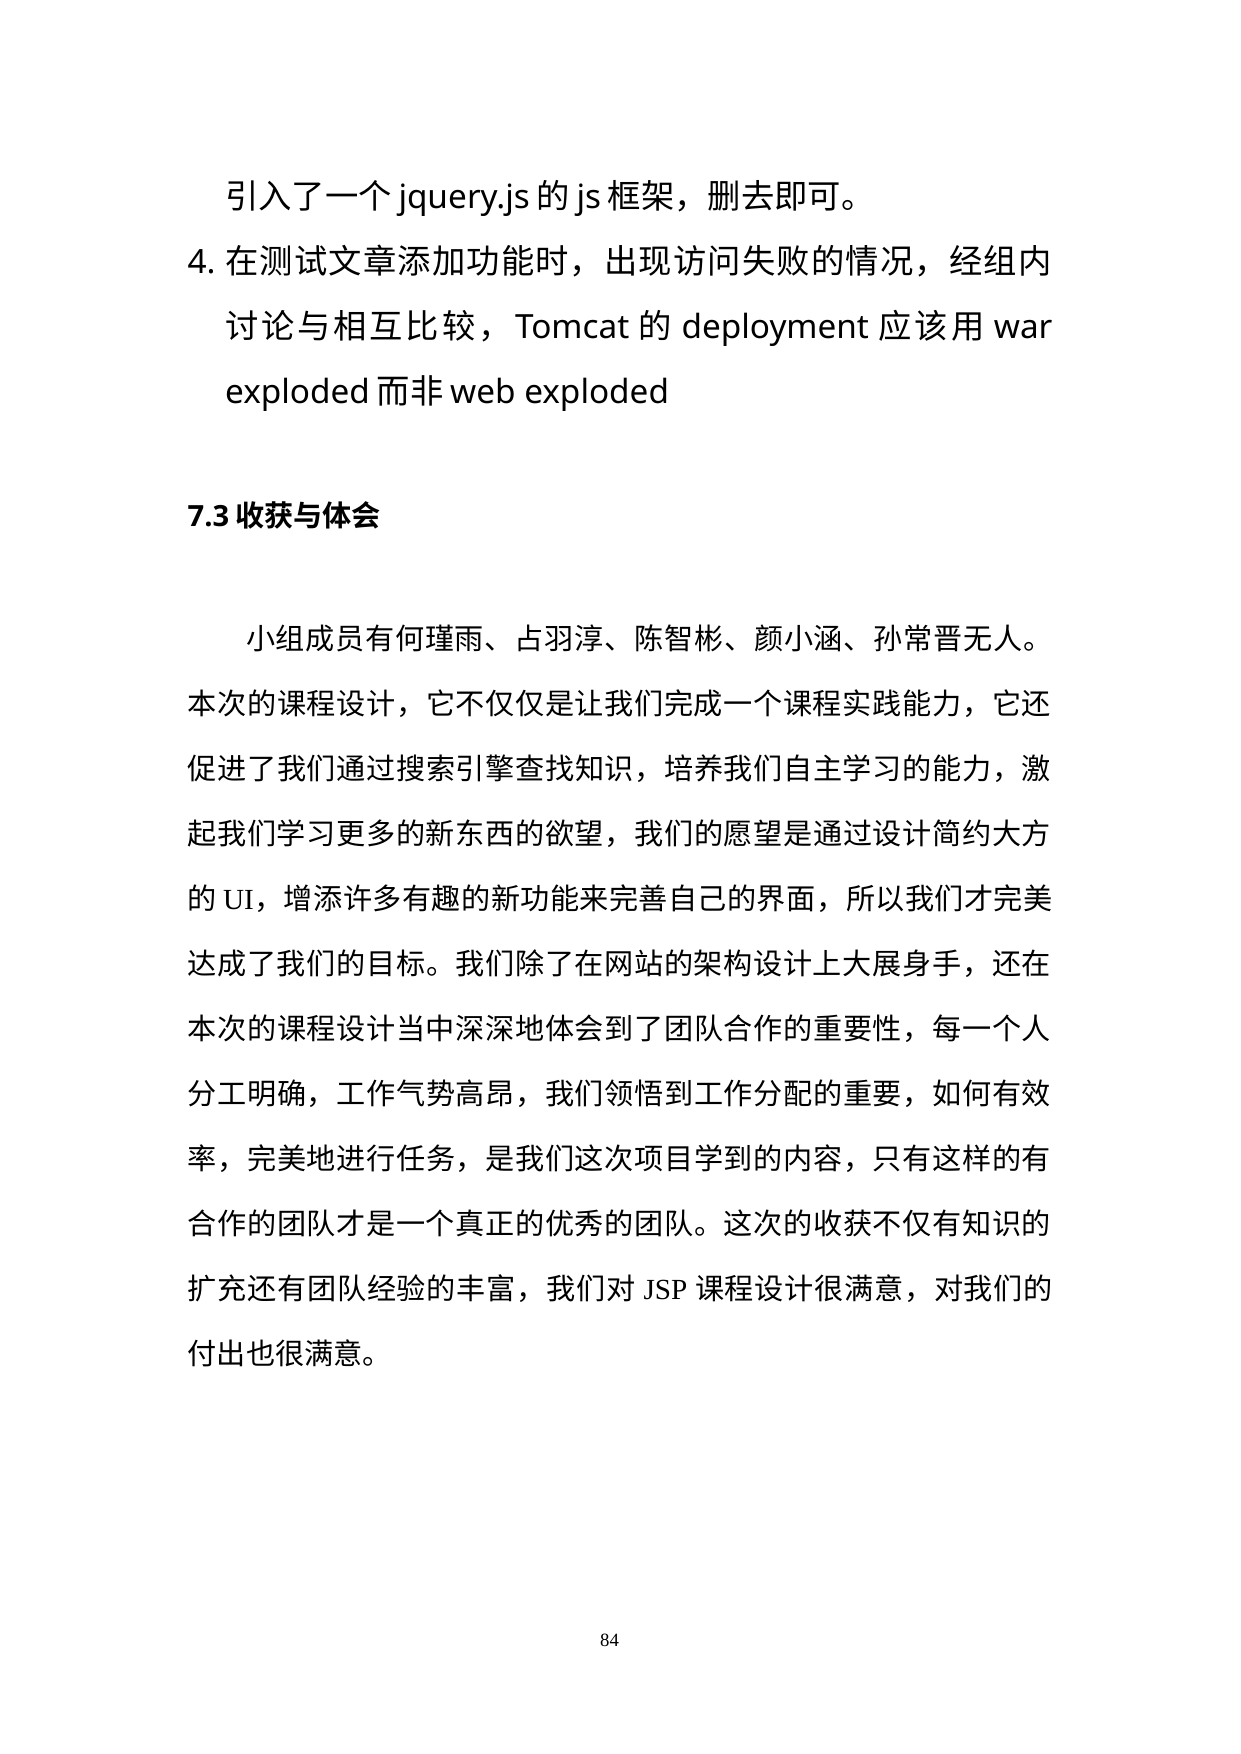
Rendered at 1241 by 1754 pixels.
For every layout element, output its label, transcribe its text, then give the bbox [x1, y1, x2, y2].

text 小组成员有何瑾雨、占羽淳、陈智彬、颜小涵、孙常晋无人。本次的课程设计，它不仅仅是让我们完成一个课程实践能力，它还促进了我们通过搜索引擎查找知识，培养我们自主学习的能力，激起我们学习更多的新东西的欲望，我们的愿望是通过设计简约大方的UI，增添许多有趣的新功能来完善自己的界面，所以我们才完美达成了我们的目标。我们除了在网站的架构设计上大展身手，还在本次的课程设计当中深深地体会到了团队合作的重要性，每一个人分工明确，工作气势高昂，我们领悟到工作分配的重要，如何有效率，完美地进行任务，是我们这次项目学到的内容，只有这样的有合作的团队才是一个真正的优秀的团队。这次的收获不仅有知识的扩充还有团队经验的丰富，我们对 JSP 课程设计很满意，对我们的付出也很满意。 [187, 604, 1053, 1384]
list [187, 162, 1053, 227]
subtitle 7.3收获与体会 [187, 482, 1053, 547]
list 在测试文章添加功能时，出现访问失败的情况，经组内讨论与相互比较，Tomcat的deployment应该用war exploded而非web exploded [187, 227, 1053, 422]
